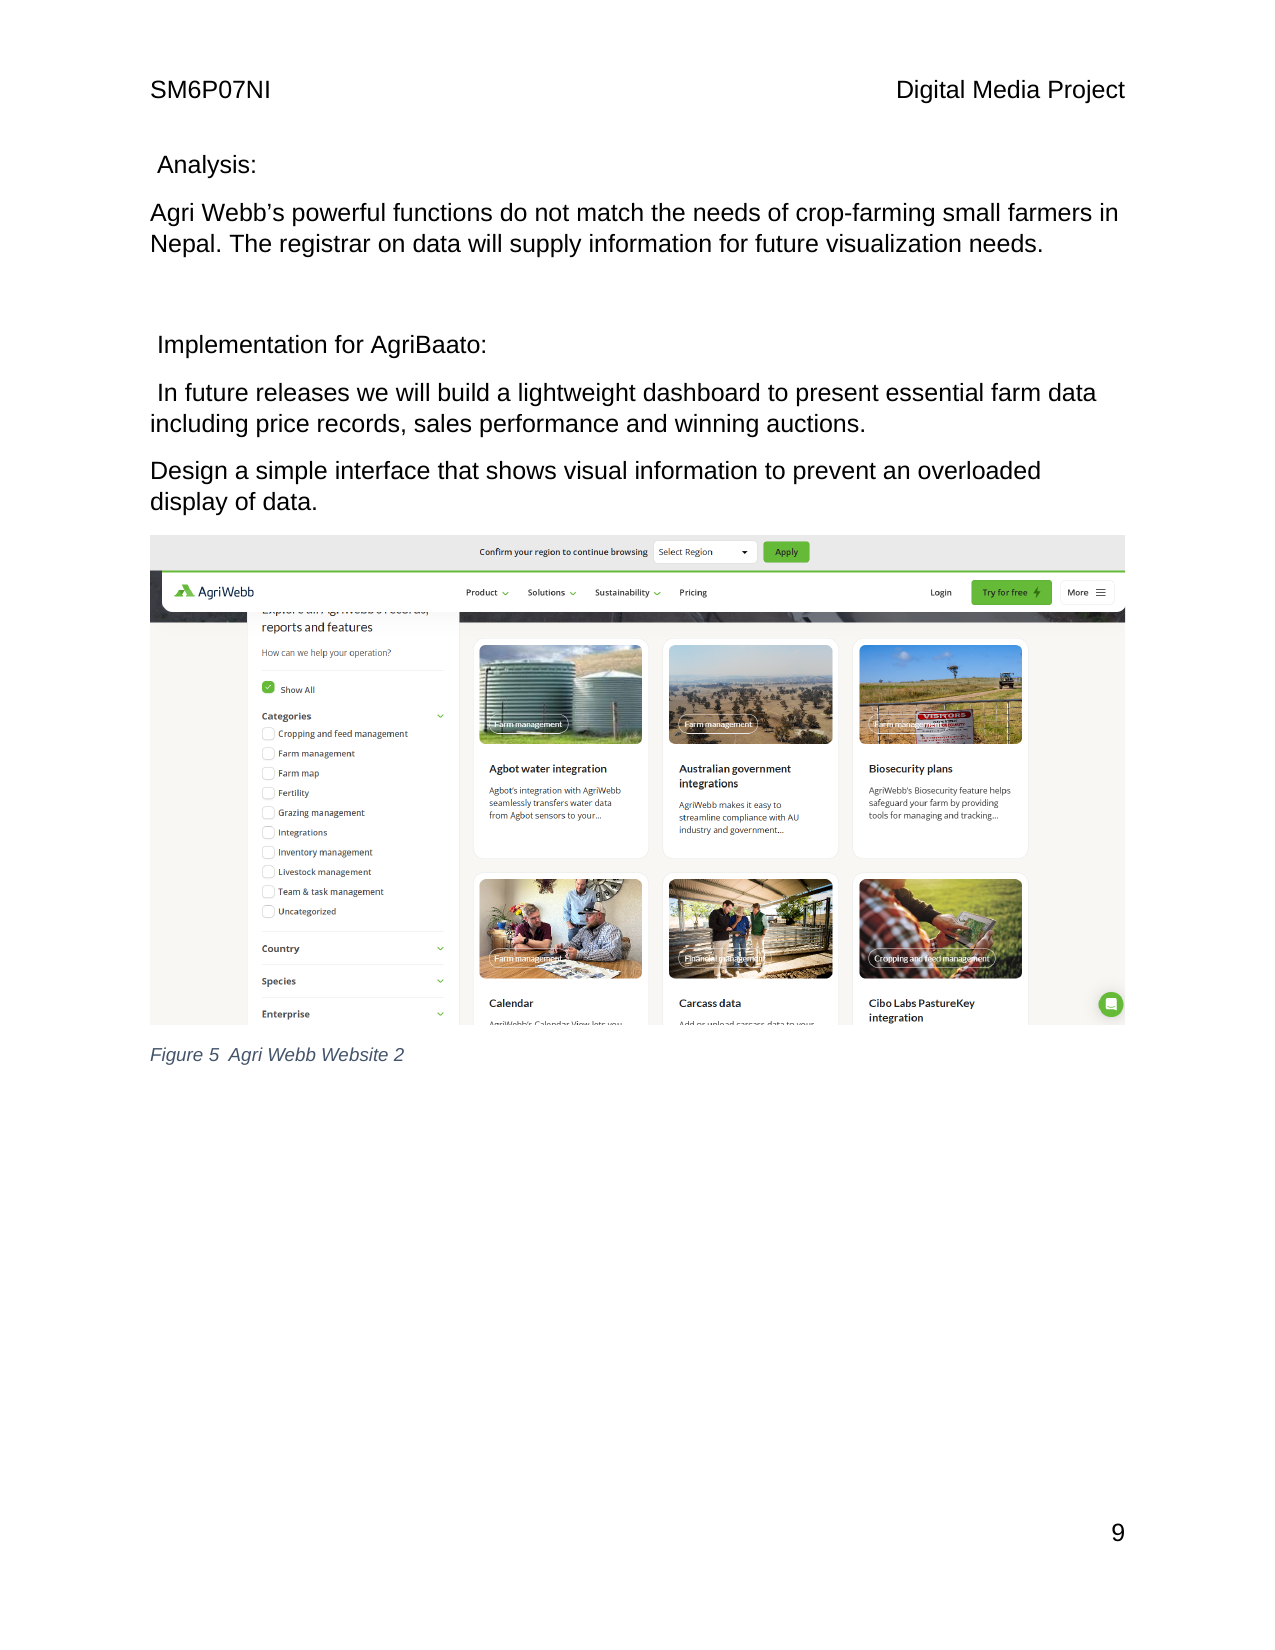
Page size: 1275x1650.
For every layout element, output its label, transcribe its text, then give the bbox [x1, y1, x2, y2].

text Analysis: [150, 150, 1125, 179]
text Implementation for AgriBaato: [150, 330, 1125, 359]
text Design a simple interface that shows visual information to prevent an overloaded display of data. [150, 456, 1125, 516]
text In future releases we will build a lightweight dashboard to present essential farm data including price records, sales performance and winning auctions. [150, 378, 1125, 437]
text Figure 5 Agri Webb Website 2 [150, 1043, 1125, 1065]
picture [150, 535, 1125, 1025]
text Agri Webb’s powerful functions do not match the needs of crop-farming small farmers in Nepal. The registrar on data will supply information for future visualization needs. [150, 198, 1125, 257]
